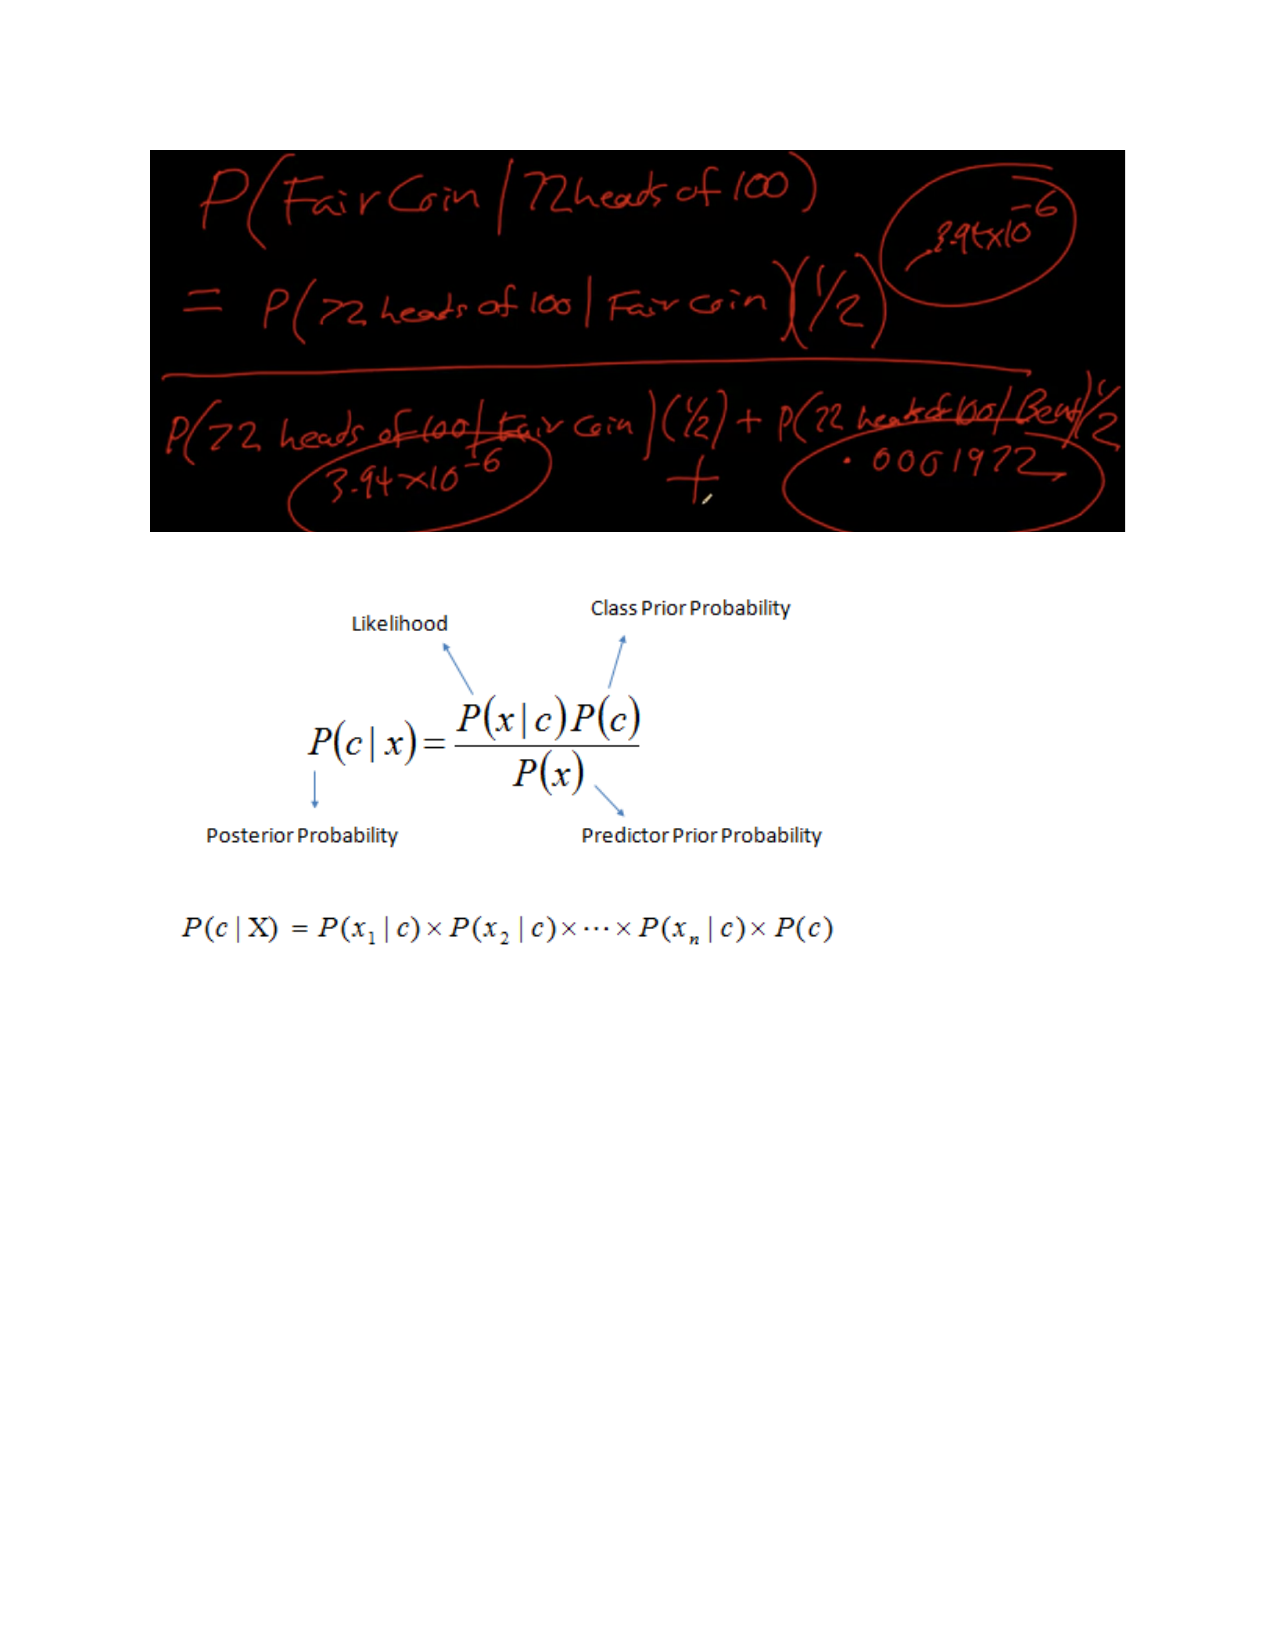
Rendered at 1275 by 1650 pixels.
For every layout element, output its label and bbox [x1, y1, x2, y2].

picture [150, 562, 871, 976]
picture [150, 150, 1125, 532]
